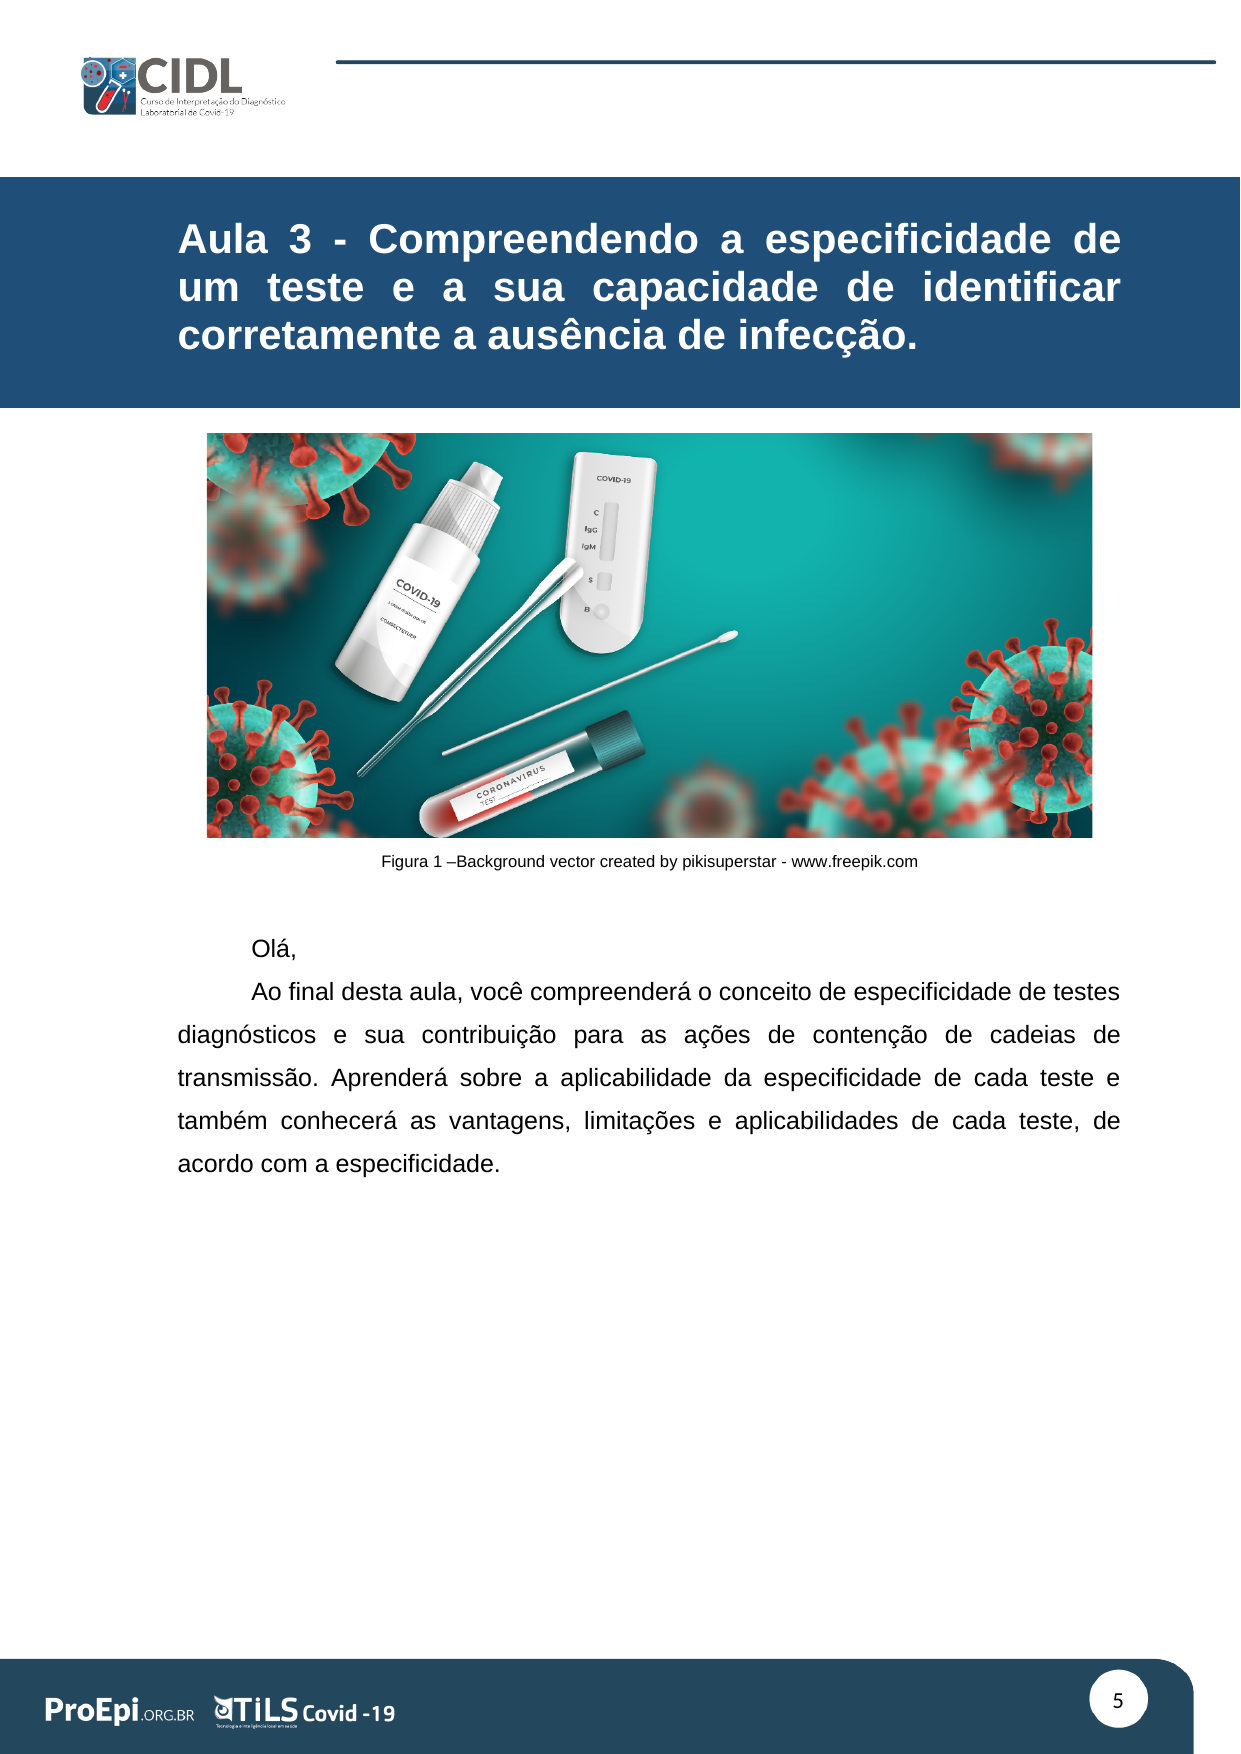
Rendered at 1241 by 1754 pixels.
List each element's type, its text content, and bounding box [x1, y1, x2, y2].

picture [0, 1205, 1238, 1754]
picture [206, 433, 1093, 838]
table_cell Olá, Ao final desta aula, você compreenderá o conceito de especificidade de testes diagnósticos e sua contribuição para as ações de contenção de cadeias de transmissão. Aprenderá sobre a aplicabilidade da especificidade de cada teste e também conhecerá as vantagens, limitações e aplicabilidades de cada teste, de acordo com a especificidade. [0, 909, 1240, 1205]
picture [0, 6, 1238, 177]
table_header [0, 177, 1240, 408]
table_cell Figura 1 –Background vector created by pikisuperstar - www.freepik.com [0, 409, 1240, 909]
